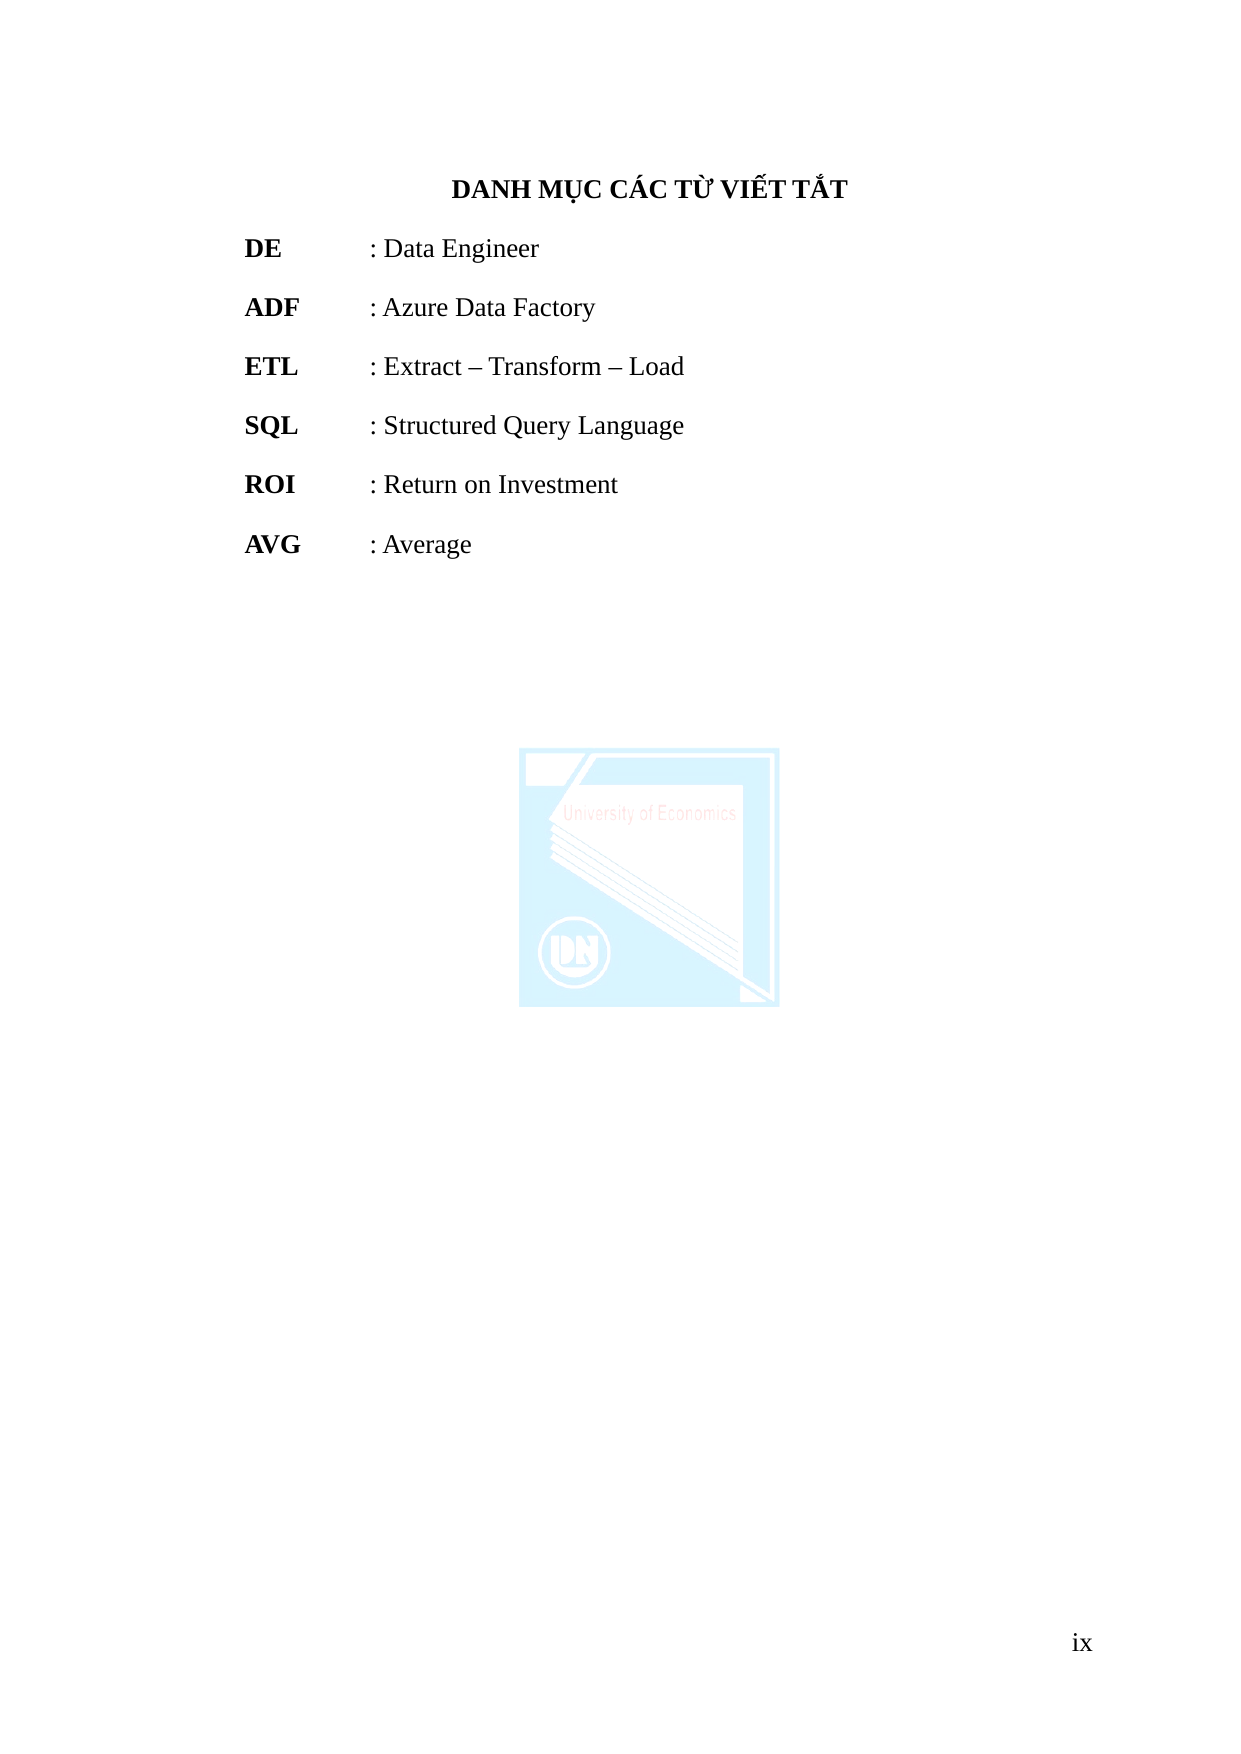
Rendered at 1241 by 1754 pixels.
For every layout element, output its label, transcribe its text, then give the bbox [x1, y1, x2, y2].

subtitle DANH MỤC CÁC TỪ VIẾT TẮT [207, 173, 1092, 204]
text SQL : Structured Query Language [244, 409, 1092, 441]
text ADF : Azure Data Factory [244, 291, 1092, 322]
text DE : Data Engineer [244, 232, 1092, 263]
text ROI : Return on Investment [244, 468, 1092, 500]
text ETL : Extract – Transform – Load [244, 350, 1092, 381]
text AVG : Average [244, 528, 1092, 559]
